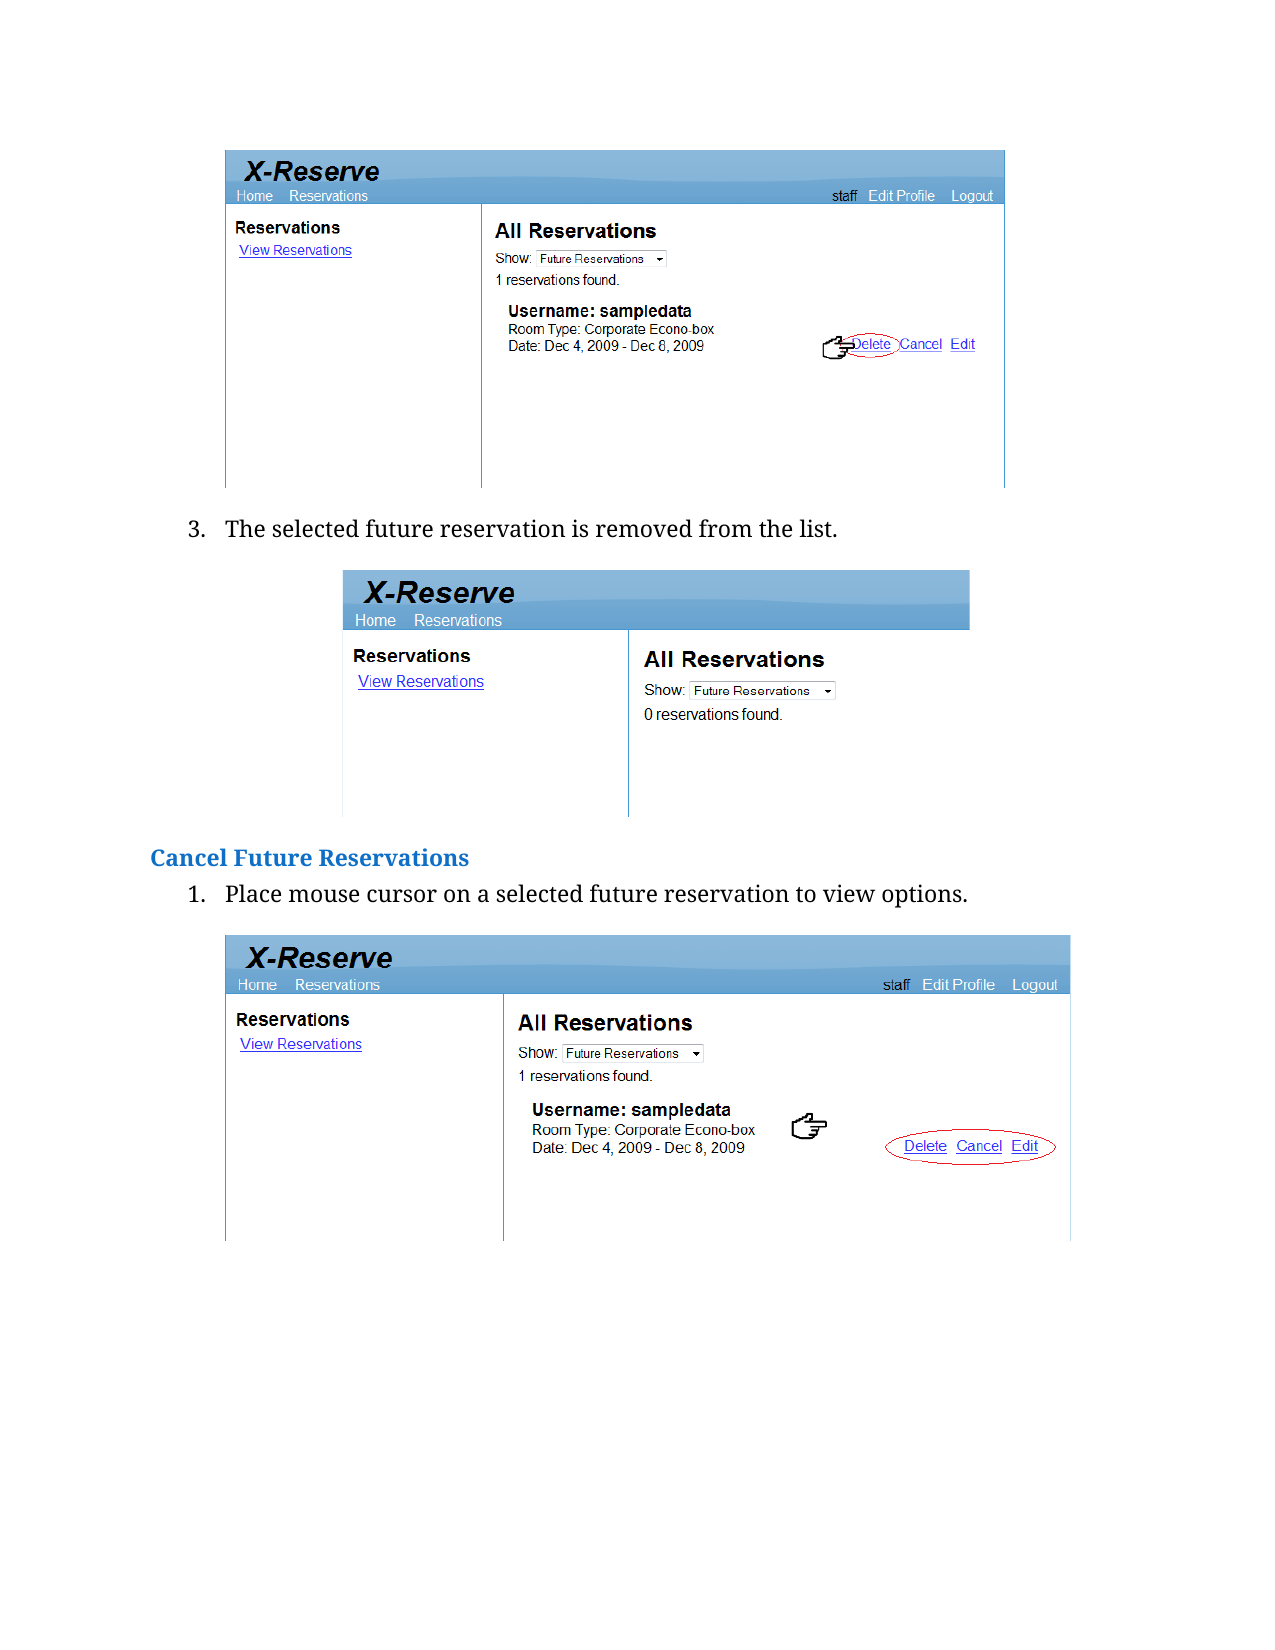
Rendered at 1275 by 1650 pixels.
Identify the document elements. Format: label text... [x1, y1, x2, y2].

subtitle Cancel Future Reservations [150, 842, 1125, 873]
picture [342, 570, 970, 817]
list Place mouse cursor on a selected future reservation to view options. [187, 878, 1125, 909]
picture [225, 935, 1071, 1241]
list The selected future reservation is removed from the list. [187, 513, 1125, 544]
picture [225, 150, 1008, 488]
